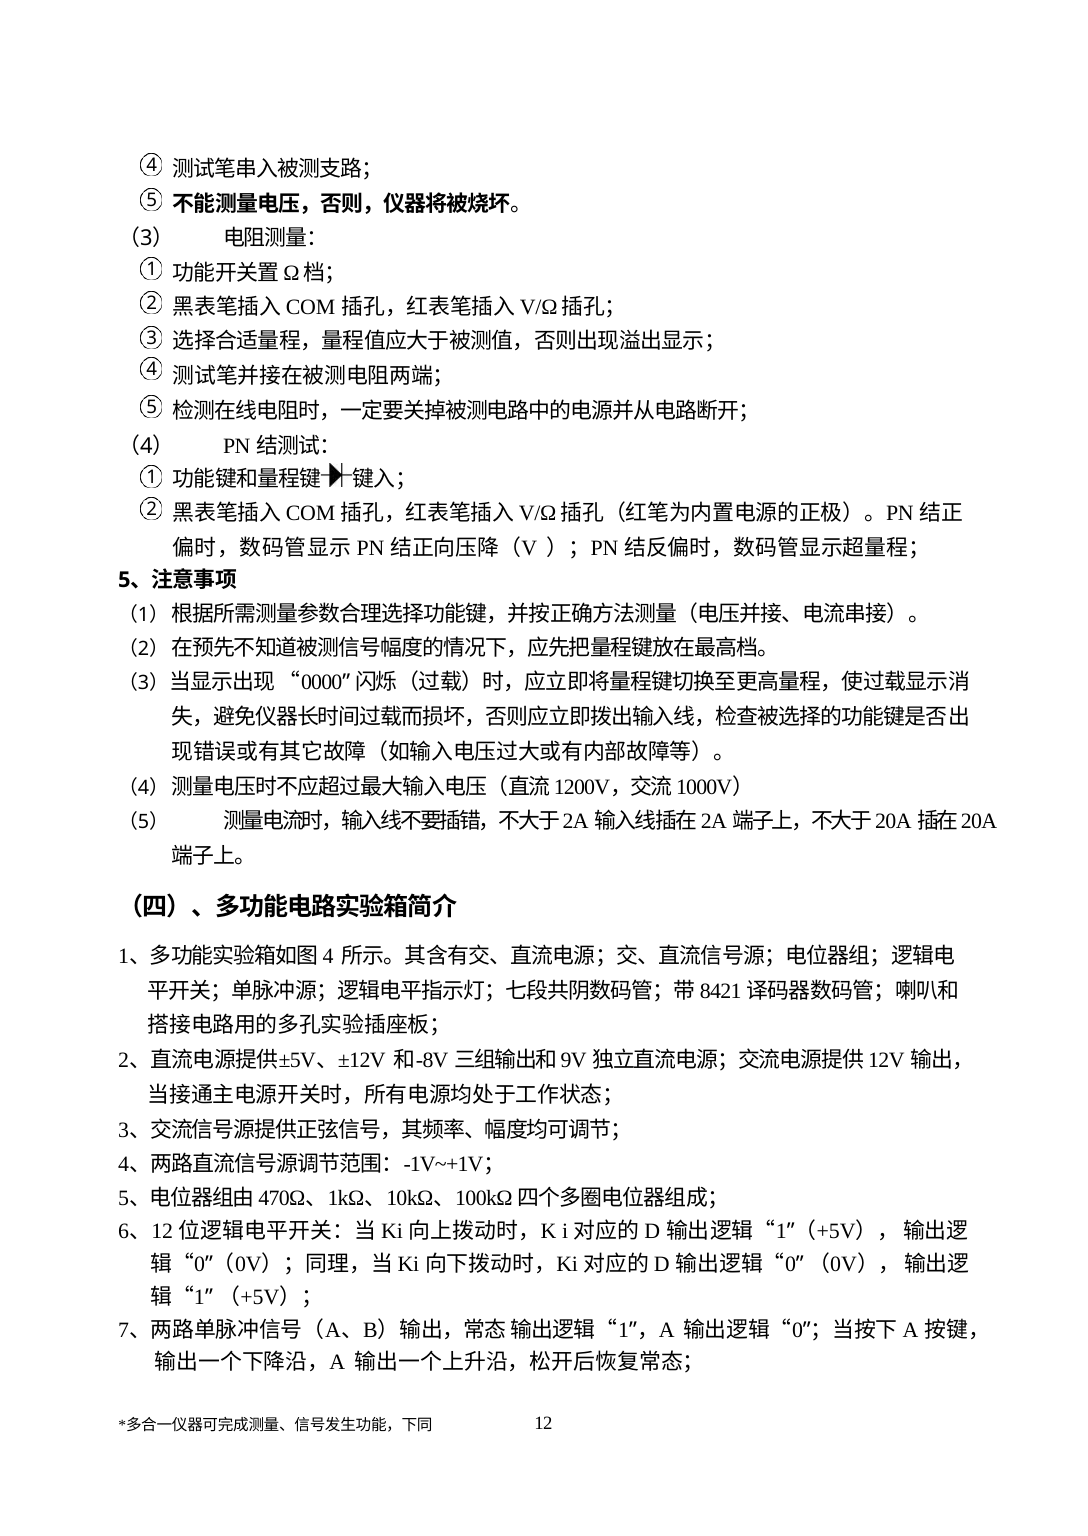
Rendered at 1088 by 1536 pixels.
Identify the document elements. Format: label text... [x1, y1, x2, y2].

text 4、两路直流信号源调节范围：-1V~+1V； [118, 1146, 1021, 1177]
picture [140, 188, 162, 211]
text 功能键和量程键键入； [173, 461, 1021, 493]
text 不能测量电压，否则，仪器将被烧坏。 [173, 186, 1021, 217]
picture [140, 465, 162, 488]
text 测试笔串入被测支路； [173, 151, 1021, 183]
text 检测在线电阻时，一定要关掉被测电路中的电源并从电路断开； [173, 393, 1021, 425]
list 当显示出现 “0000” 闪烁（过载）时，应立即将量程键切换至更高量程，使过载显示消失，避免仪器长时间过载而损坏，否则应立即拨出输入线，检查被选择的功能键是否出现错误或有其它故障（如输入电压过大或有内部故障等）。 [118, 664, 970, 766]
text 黑表笔插入COM 插孔，红表笔插入V/Ω插孔； [173, 289, 1021, 321]
text 端子上。 [171, 838, 1021, 869]
list 在预先不知道被测信号幅度的情况下，应先把量程键放在最高档。 [118, 630, 1021, 662]
list 电阻测量： [118, 220, 1021, 252]
text 平开关；单脉冲源；逻辑电平指示灯；七段共阴数码管；带 8421 译码器数码管；喇叭和搭接电路用的多孔实验插座板； [147, 973, 969, 1039]
text 3、交流信号源提供正弦信号，其频率、幅度均可调节； [118, 1112, 1021, 1143]
picture [320, 463, 353, 487]
subtitle （四）、多功能电路实验箱简介 [118, 886, 1021, 922]
picture [140, 257, 162, 280]
picture [140, 291, 162, 314]
text 6、12 位逻辑电平开关：当Ki 向上拨动时，K i 对应的D 输出逻辑“1”（+5V）， 输出逻辑“0”（0V）；同理，当Ki 向下拨动时，Ki 对应的D 输出逻辑“0” （0V）， 输出逻辑“1” （+5V）； [118, 1213, 969, 1311]
text 功能开关置Ω档； [173, 254, 1021, 286]
text 黑表笔插入COM 插孔，红表笔插入V/Ω插孔（红笔为内置电源的正极）。PN 结正偏时，数码管显示PN 结正向压降（V ）；PN 结反偏时，数码管显示超量程； [173, 495, 970, 562]
text 7、两路单脉冲信号（A、B）输出，常态 输出逻辑“1”，A 输出逻辑“0”；当按下A 按键， 输出一个下降沿，A 输出一个上升沿，松开后恢复常态； [118, 1312, 969, 1376]
text 5、注意事项 [118, 565, 1021, 593]
list PN 结测试： [118, 428, 1021, 459]
text 2、直流电源提供±5V、±12V 和-8V 三组输出和 9V 独立直流电源；交流电源提供 12V 输出，当接通主电源开关时，所有电源均处于工作状态； [118, 1042, 979, 1109]
list 测量电压时不应超过最大输入电压（直流 1200V，交流 1000V） [118, 769, 1021, 801]
text 1、多功能实验箱如图 4 所示。其含有交、直流电源；交、直流信号源；电位器组；逻辑电 [118, 938, 1021, 970]
list 测量电流时，输入线不要插错，不大于 2A 输入线插在 2A 端子上，不大于 20A 插在 20A [118, 803, 1021, 835]
picture [140, 357, 162, 380]
picture [140, 497, 162, 520]
picture [140, 153, 162, 176]
list 根据所需测量参数合理选择功能键，并按正确方法测量（电压并接、电流串接）。 [118, 596, 1021, 627]
picture [140, 326, 162, 349]
text 选择合适量程，量程值应大于被测值，否则出现溢出显示；测试笔并接在被测电阻两端； [173, 323, 727, 390]
text 5、电位器组由 470Ω、1kΩ、10kΩ、100kΩ四个多圈电位器组成； [118, 1180, 1021, 1212]
picture [140, 395, 162, 418]
